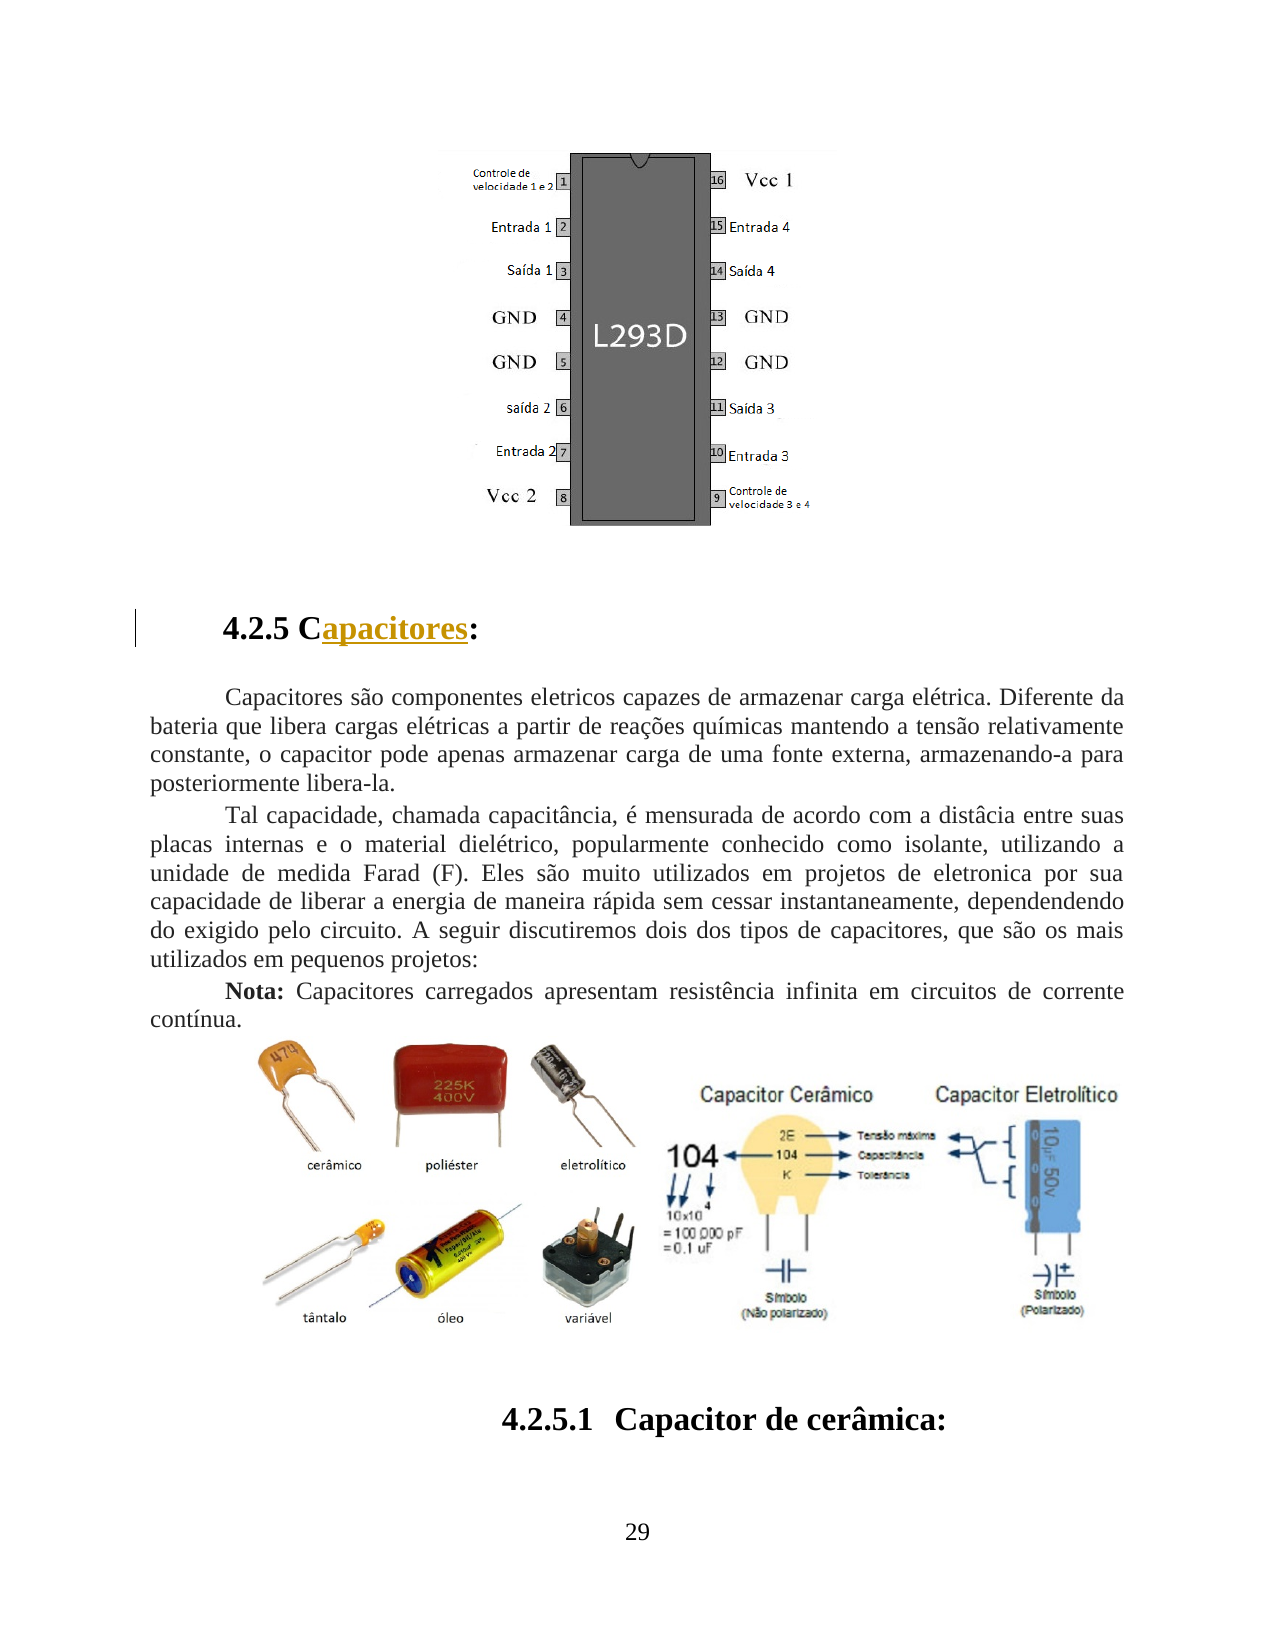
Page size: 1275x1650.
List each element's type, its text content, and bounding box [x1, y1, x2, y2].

text Tal capacidade, chamada capacitância, é mensurada de acordo com a distâcia entre suas placas internas e o material dielétrico, popularmente conhecido como isolante, utilizando a unidade de medida Farad (F). Eles são muito utilizados em projetos de eletronica por sua capacidade de liberar a energia de maneira rápida sem cessar instantaneamente, dependendendo do exigido pelo circuito. A seguir discutiremos dois dos tipos de capacitores, que são os mais utilizados em pequenos projetos: [150, 800, 1125, 973]
text Nota: Capacitores carregados apresentam resistência infinita em circuitos de corrente contínua. [150, 976, 1125, 1033]
list C: [223, 609, 1125, 647]
picture [254, 1036, 643, 1333]
list Capacitor de cerâmica: [502, 1399, 1125, 1437]
picture [658, 1071, 1125, 1333]
picture [438, 150, 837, 526]
text Capacitores são componentes eletricos capazes de armazenar carga elétrica. Diferente da bateria que libera cargas elétricas a partir de reações químicas mantendo a tensão relativamente constante, o capacitor pode apenas armazenar carga de uma fonte externa, armazenando-a para posteriormente libera-la. [150, 682, 1125, 797]
